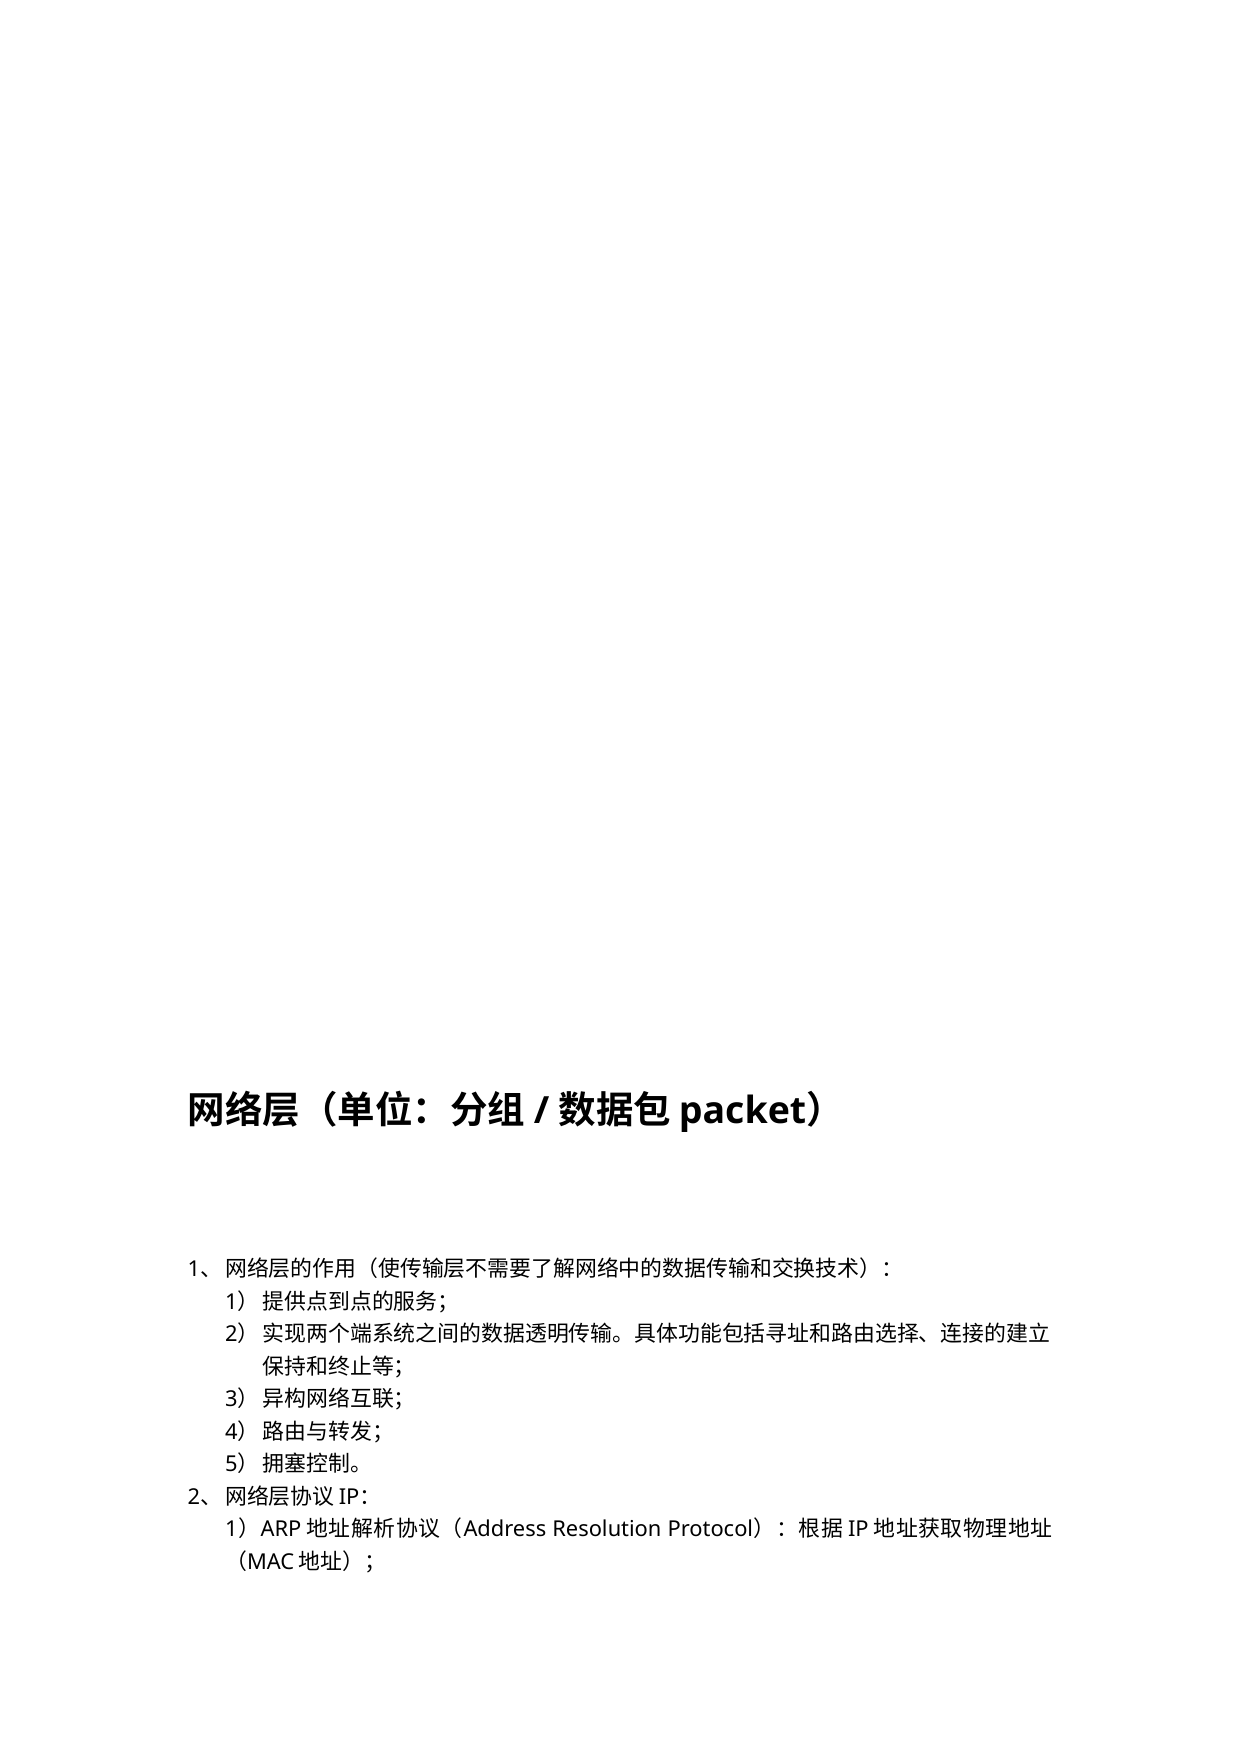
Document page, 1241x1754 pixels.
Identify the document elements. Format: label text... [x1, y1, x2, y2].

list 实现两个端系统之间的数据透明传输。具体功能包括寻址和路由选择、连接的建立、保持和终止等； [225, 1316, 1053, 1381]
subtitle 网络层（单位：分组 / 数据包packet） [187, 1075, 1053, 1140]
list 1）ARP地址解析协议（Address Resolution Protocol）：根据IP地址获取物理地址（MAC地址）； [225, 1511, 1053, 1576]
list 路由与转发； [225, 1413, 1053, 1446]
list 异构网络互联； [225, 1381, 1053, 1413]
list 拥塞控制。 [225, 1446, 1053, 1478]
list 网络层的作用（使传输层不需要了解网络中的数据传输和交换技术）： [187, 1251, 1053, 1283]
list 提供点到点的服务； [225, 1283, 1053, 1316]
list 网络层协议IP： [187, 1478, 1053, 1511]
